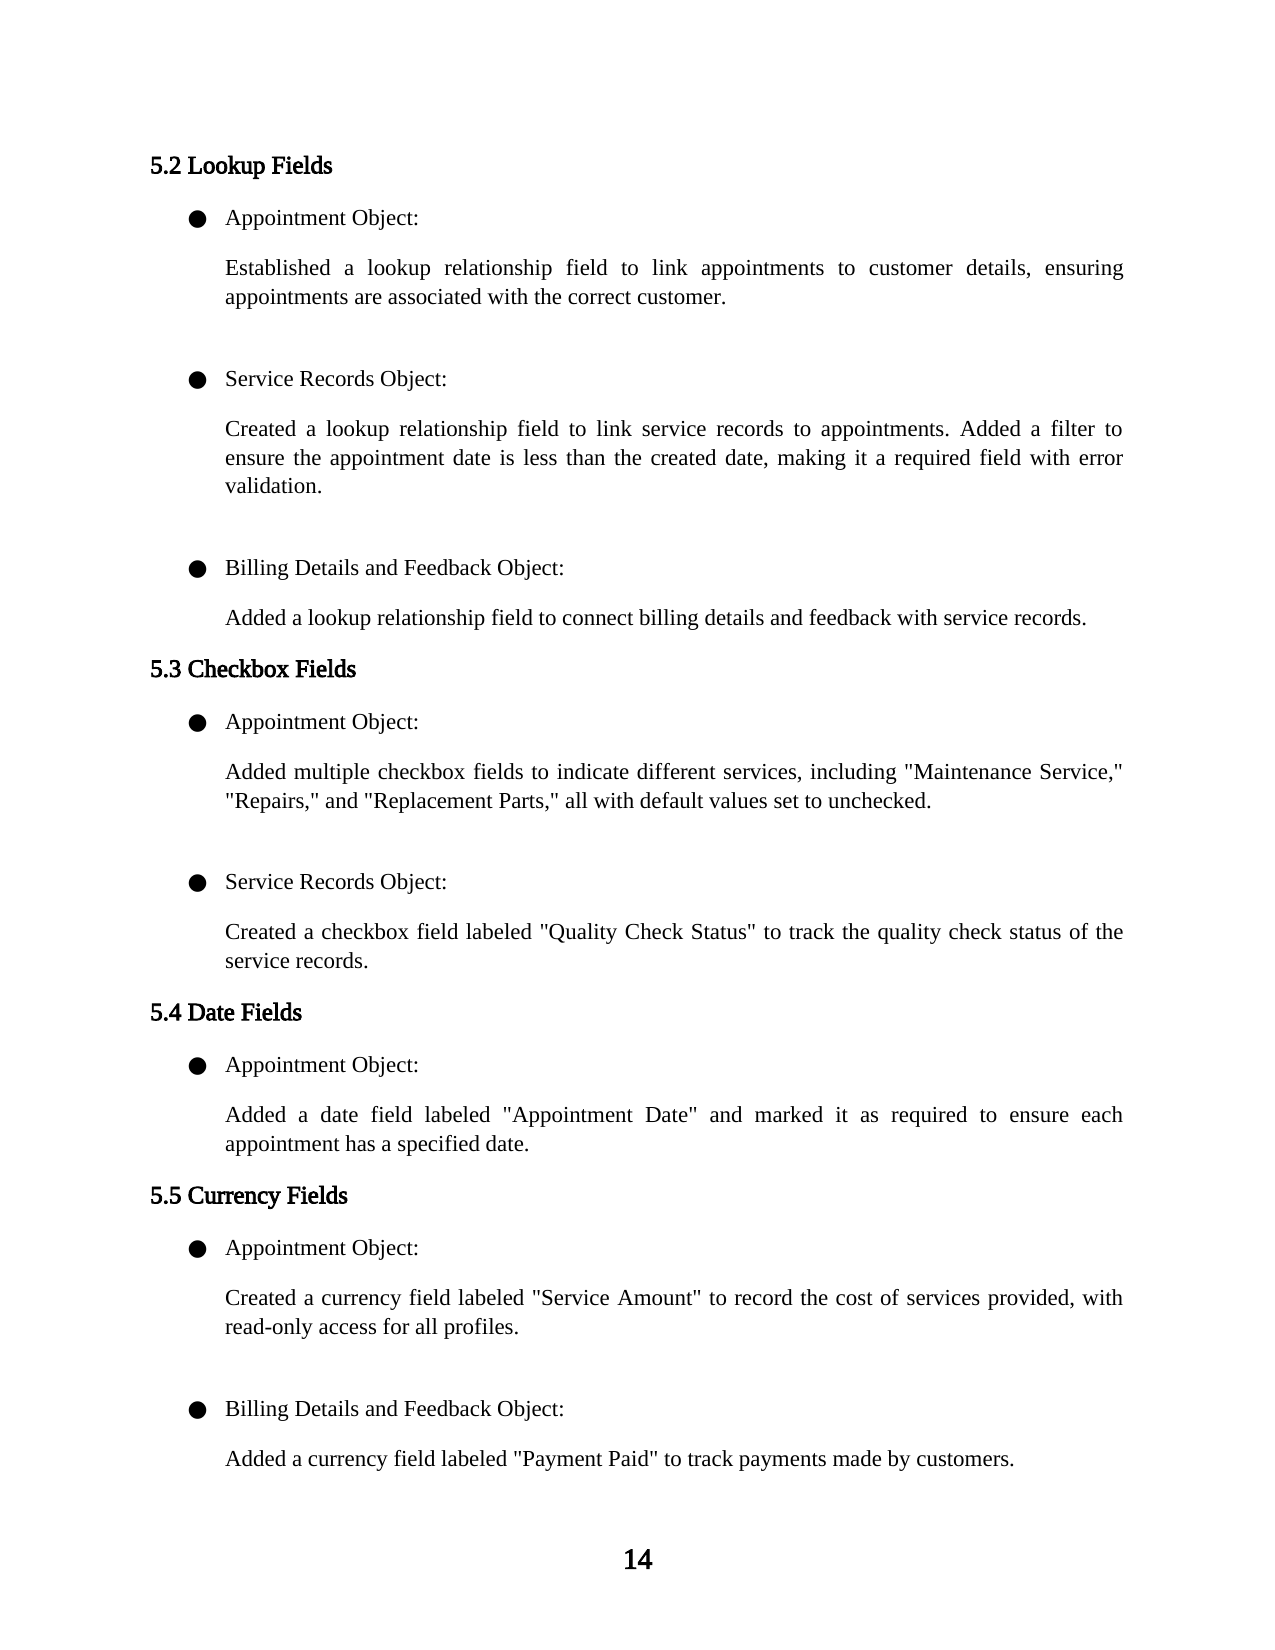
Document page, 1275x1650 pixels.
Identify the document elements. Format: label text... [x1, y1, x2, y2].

text Established a lookup relationship field to link appointments to customer details, ensuring appointments are associated with the correct customer. [225, 254, 1125, 310]
text Created a lookup relationship field to link service records to appointments. Added a filter to ensure the appointment date is less than the created date, making it a required field with error validation. [225, 414, 1125, 499]
text 5.3 Checkbox Fields [150, 653, 1125, 682]
text Added a currency field labeled "Payment Paid" to track payments made by customers. [225, 1444, 1125, 1471]
list Appointment Object: [187, 1051, 1125, 1078]
list Billing Details and Feedback Object: [187, 1395, 1125, 1422]
text Added a lookup relationship field to connect billing details and feedback with service records. [225, 604, 1125, 630]
list Appointment Object: [187, 1234, 1125, 1261]
list Service Records Object: [187, 365, 1125, 392]
text 5.5 Currency Fields [150, 1180, 1125, 1209]
text Created a currency field labeled "Service Amount" to record the cost of services provided, with read-only access for all profiles. [225, 1284, 1125, 1340]
text Created a checkbox field labeled "Quality Check Status" to track the quality check status of the service records. [225, 918, 1125, 973]
list Appointment Object: [187, 708, 1125, 735]
text 5.2 Lookup Fields [150, 150, 1125, 179]
list Service Records Object: [187, 868, 1125, 895]
text 5.4 Date Fields [150, 997, 1125, 1026]
list Appointment Object: [187, 204, 1125, 231]
text Added multiple checkbox fields to indicate different services, including "Maintenance Service," "Repairs," and "Replacement Parts," all with default values set to unchecked. [225, 758, 1125, 813]
list Billing Details and Feedback Object: [187, 554, 1125, 581]
text Added a date field labeled "Appointment Date" and marked it as required to ensure each appointment has a specified date. [225, 1101, 1125, 1157]
